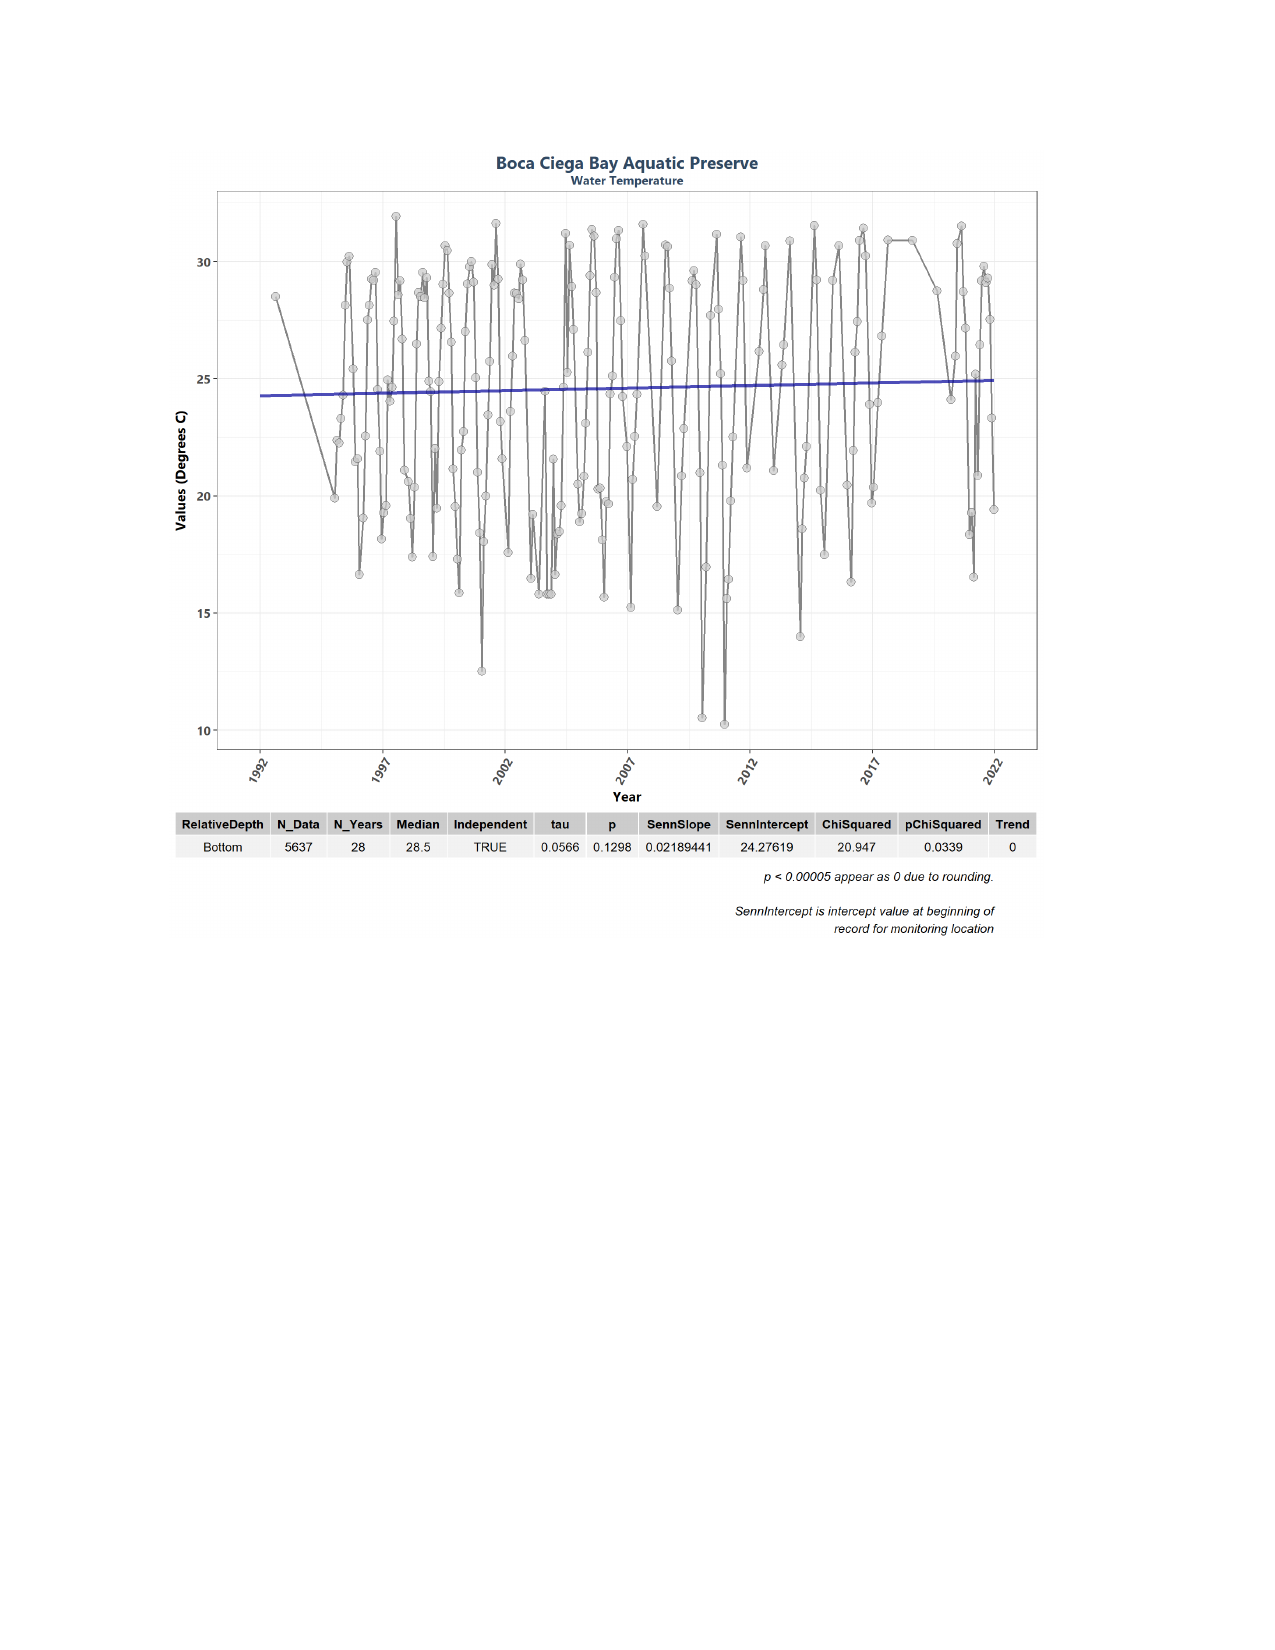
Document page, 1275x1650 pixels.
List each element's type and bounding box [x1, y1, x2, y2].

picture [168, 150, 1044, 938]
